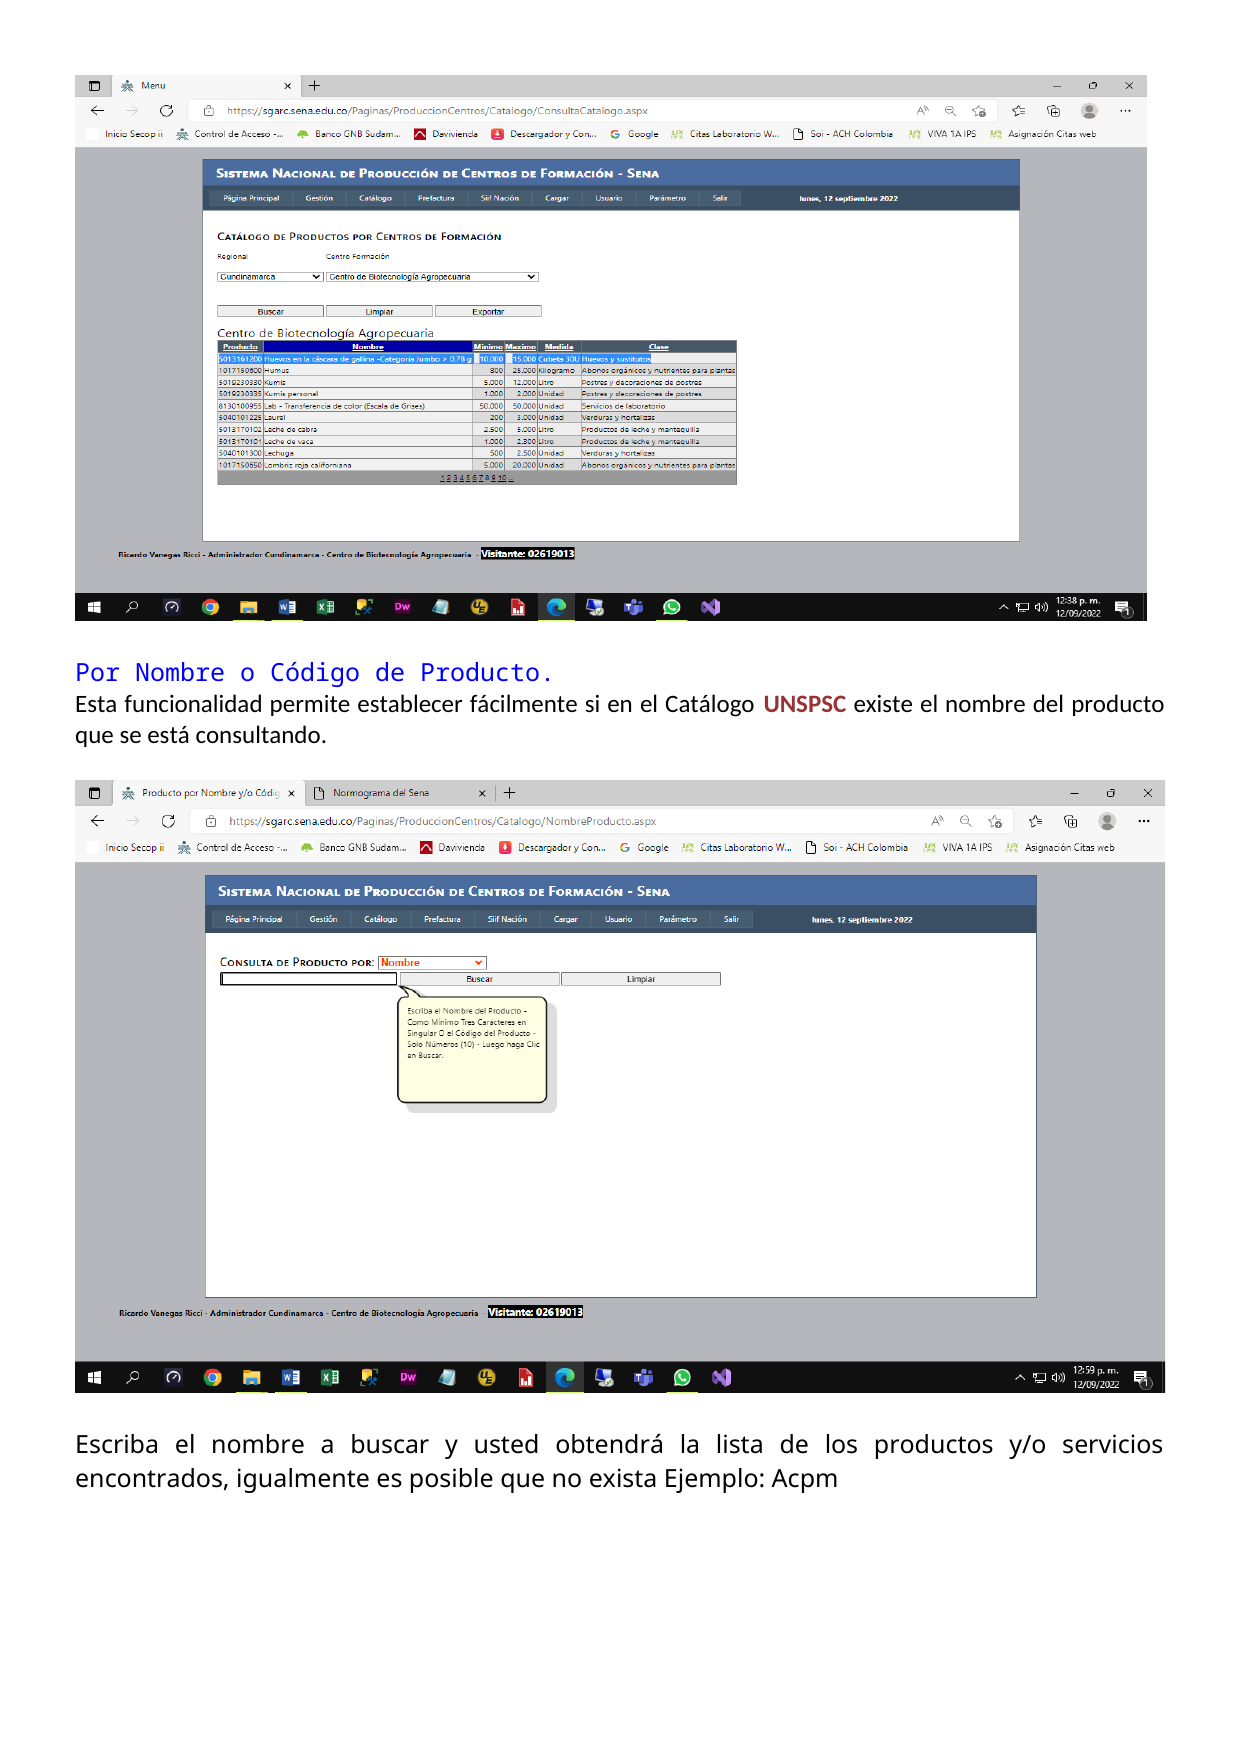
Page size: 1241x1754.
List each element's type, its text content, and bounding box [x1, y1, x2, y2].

list Esta funcionalidad permite establecer fácilmente si en el Catálogo UNSPSC existe el nombre del producto que se está consultando. [75, 688, 1165, 749]
text Por Nombre o Código de Producto. [75, 654, 1165, 688]
picture [75, 780, 1166, 1393]
text Escriba el nombre a buscar y usted obtendrá la lista de los productos y/o servicios encontrados, igualmente es posible que no exista Ejemplo: Acpm [75, 1427, 1165, 1495]
picture [75, 75, 1147, 621]
